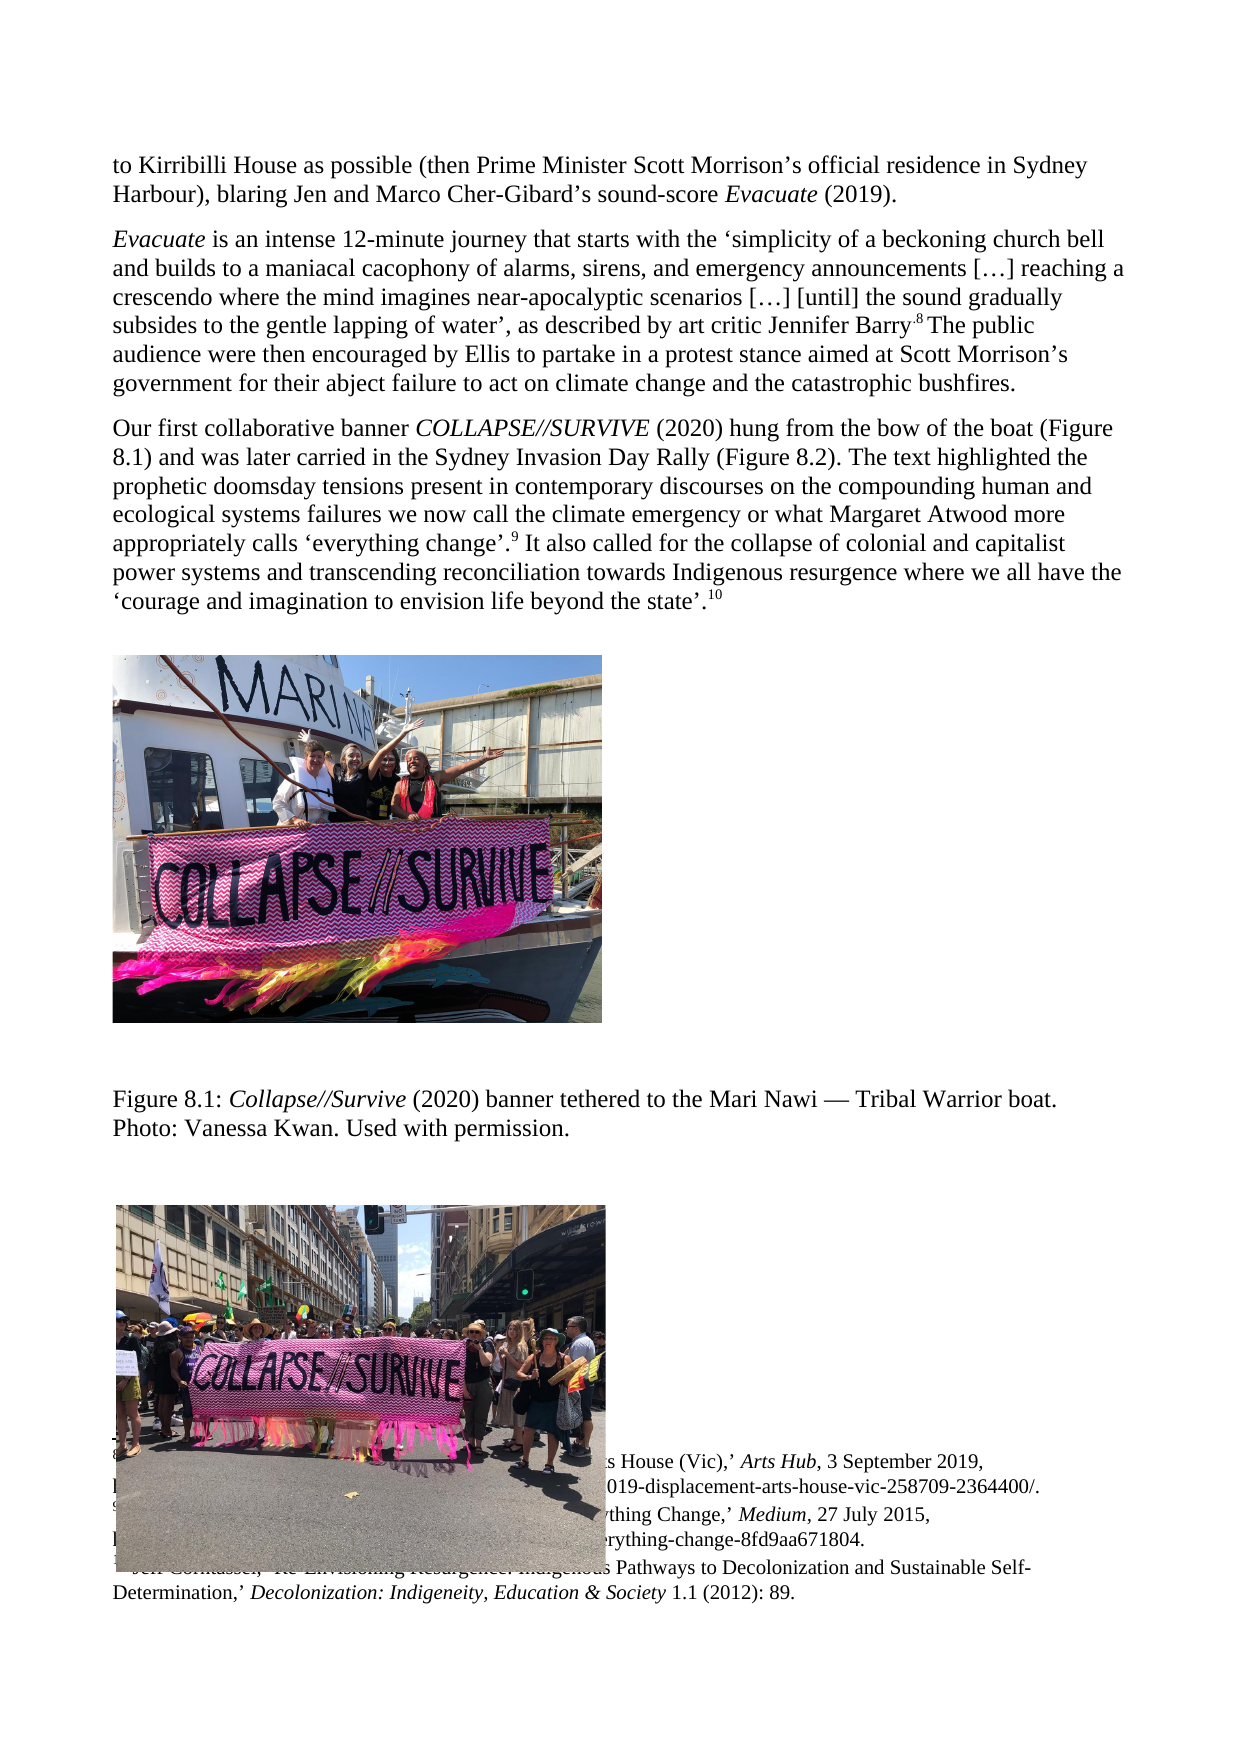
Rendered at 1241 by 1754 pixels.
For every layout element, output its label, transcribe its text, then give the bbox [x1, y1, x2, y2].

text Evacuate is an intense 12-minute journey that starts with the ‘simplicity of a beckoning church bell and builds to a maniacal cacophony of alarms, sirens, and emergency announcements […] reaching a crescendo where the mind imagines near-apocalyptic scenarios […] [until] the sound gradually subsides to the gentle lapping of water’, as described by art critic Jennifer Barry. The public audience were then encouraged by Ellis to partake in a protest stance aimed at Scott Morrison’s government for their abject failure to act on climate change and the catastrophic bushfires. [112, 224, 1128, 397]
picture [116, 1205, 606, 1572]
text Our first collaborative banner COLLAPSE//SURVIVE (2020) hung from the bow of the boat (Figure 8.1) and was later carried in the Sydney Invasion Day Rally (Figure 8.2). The text highlighted the prophetic doomsday tensions present in contemporary discourses on the compounding human and ecological systems failures we now call the climate emergency or what Margaret Atwood more appropriately calls ‘everything change’. It also called for the collapse of colonial and capitalist power systems and transcending reconciliation towards Indigenous resurgence where we all have the ‘courage and imagination to envision life beyond the state’. [112, 413, 1128, 614]
text Figure 8.1: Collapse//Survive (2020) banner tethered to the Mari Nawi — Tribal Warrior boat. Photo: Vanessa Kwan. Used with permission. [112, 1084, 1128, 1142]
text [112, 150, 1128, 207]
picture [112, 655, 602, 1023]
